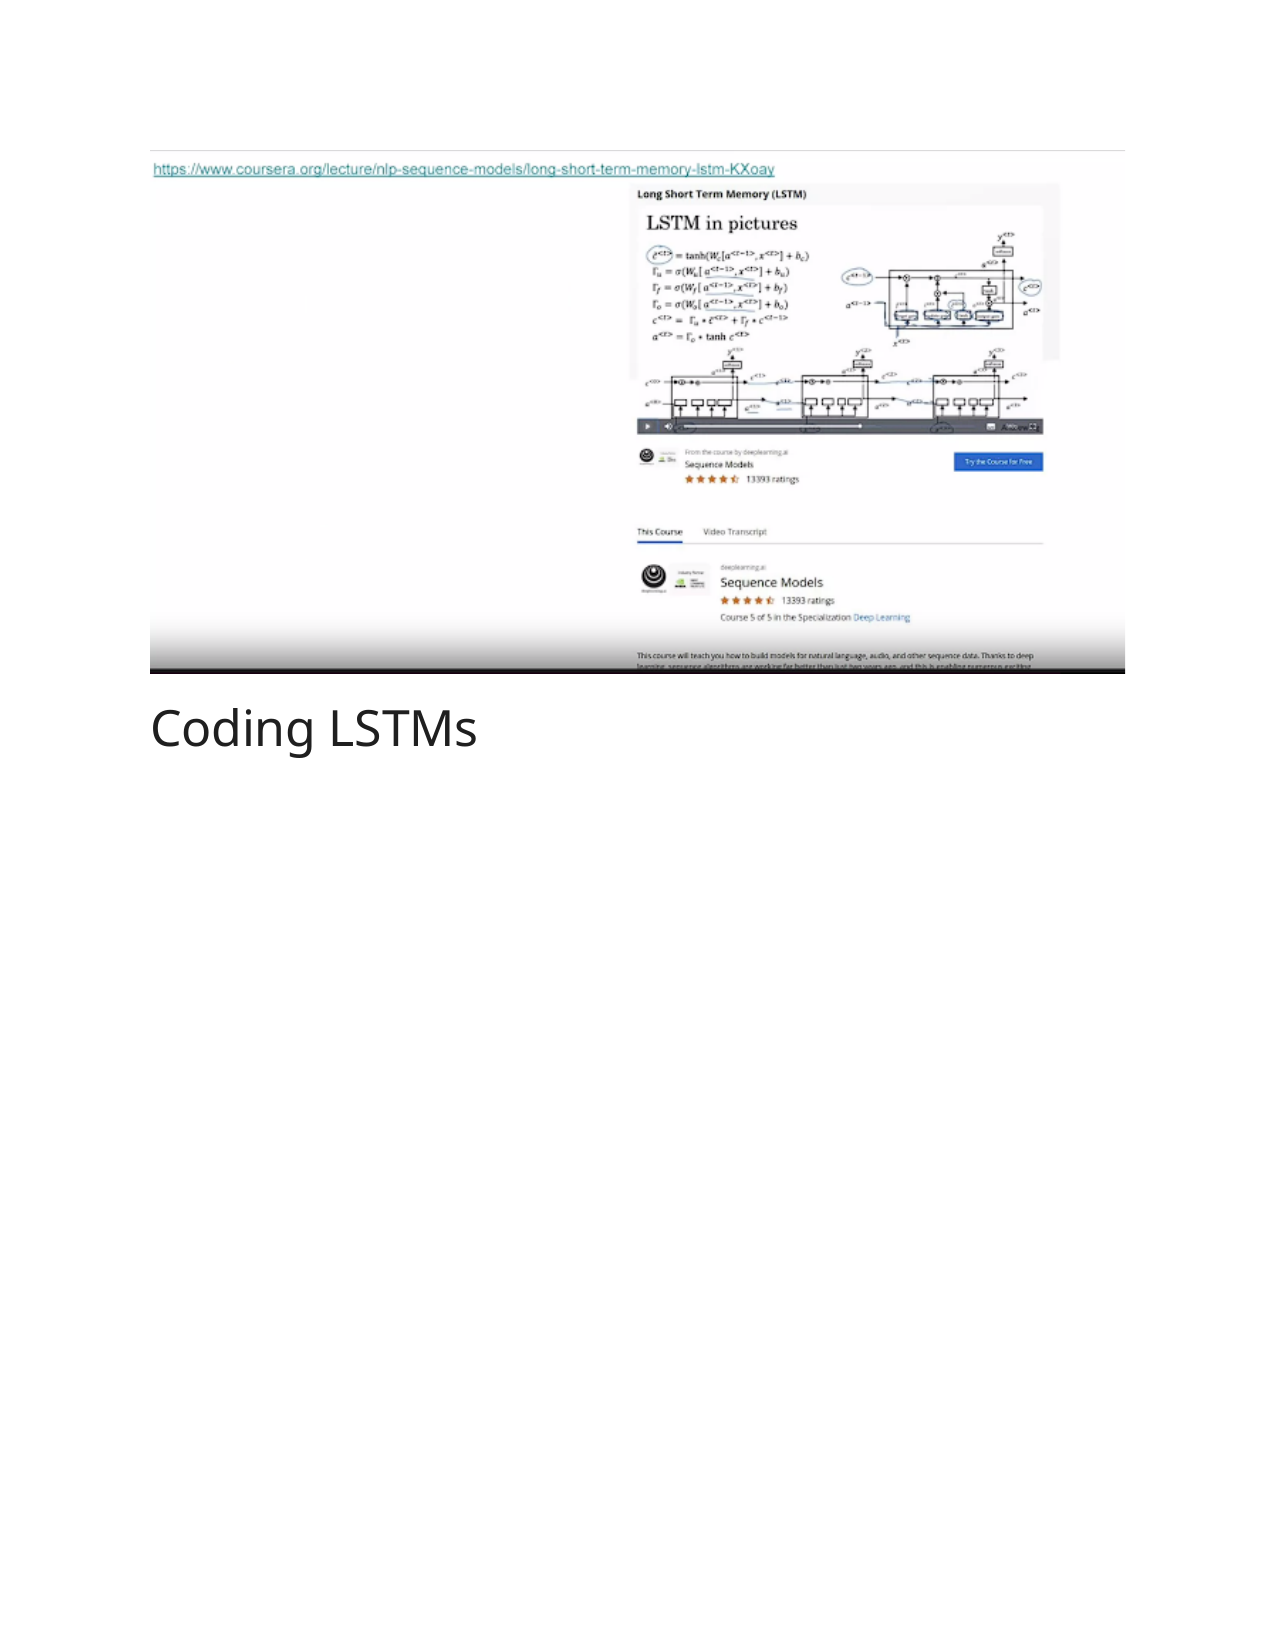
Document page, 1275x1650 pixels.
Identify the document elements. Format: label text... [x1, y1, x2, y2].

subtitle Coding LSTMs [150, 692, 1125, 761]
picture [150, 150, 1125, 674]
